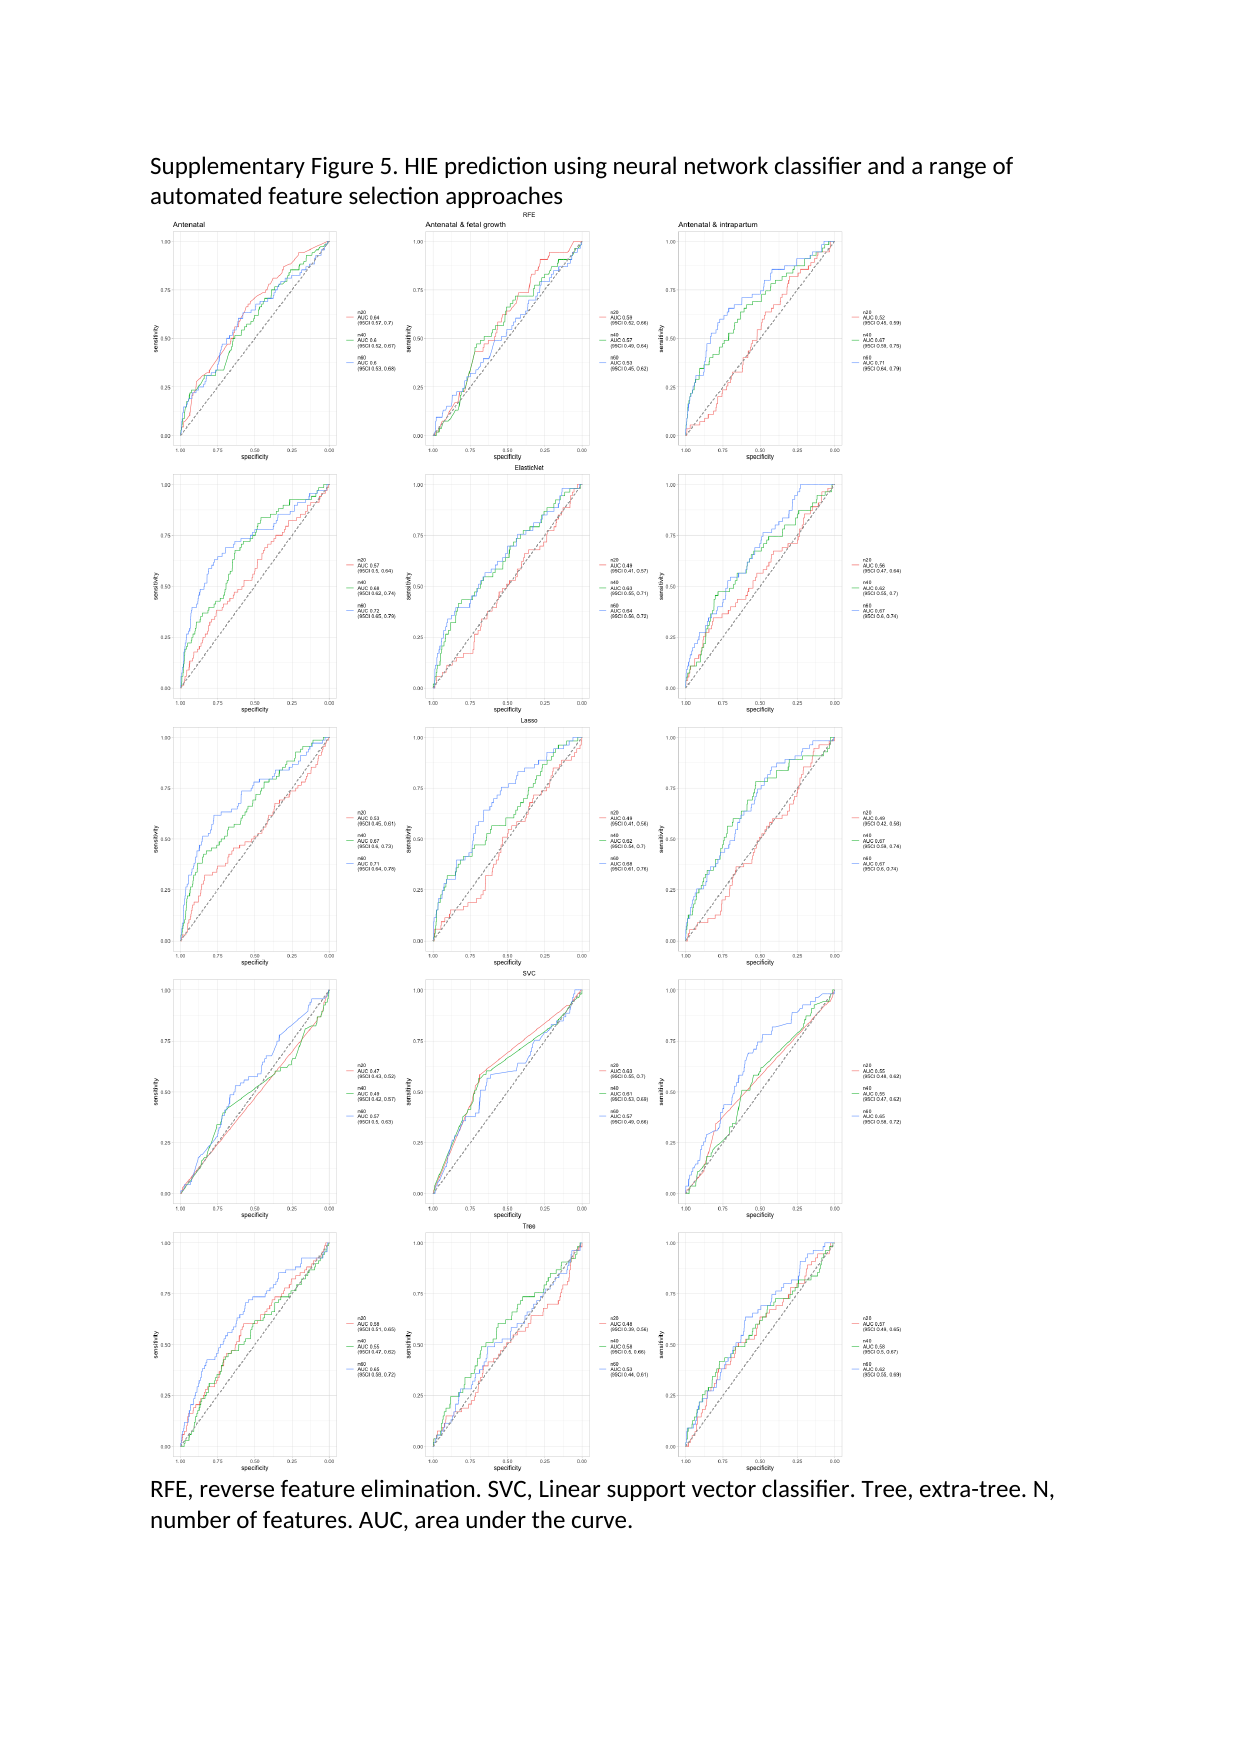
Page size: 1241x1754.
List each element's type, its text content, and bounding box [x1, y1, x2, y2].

picture [150, 211, 908, 1474]
text Supplementary Figure 5. HIE prediction using neural network classifier and a range of automated feature selection approaches [150, 150, 1090, 211]
text RFE, reverse feature elimination. SVC, Linear support vector classifier. Tree, extra-tree. N, number of features. AUC, area under the curve. [150, 1473, 1090, 1534]
